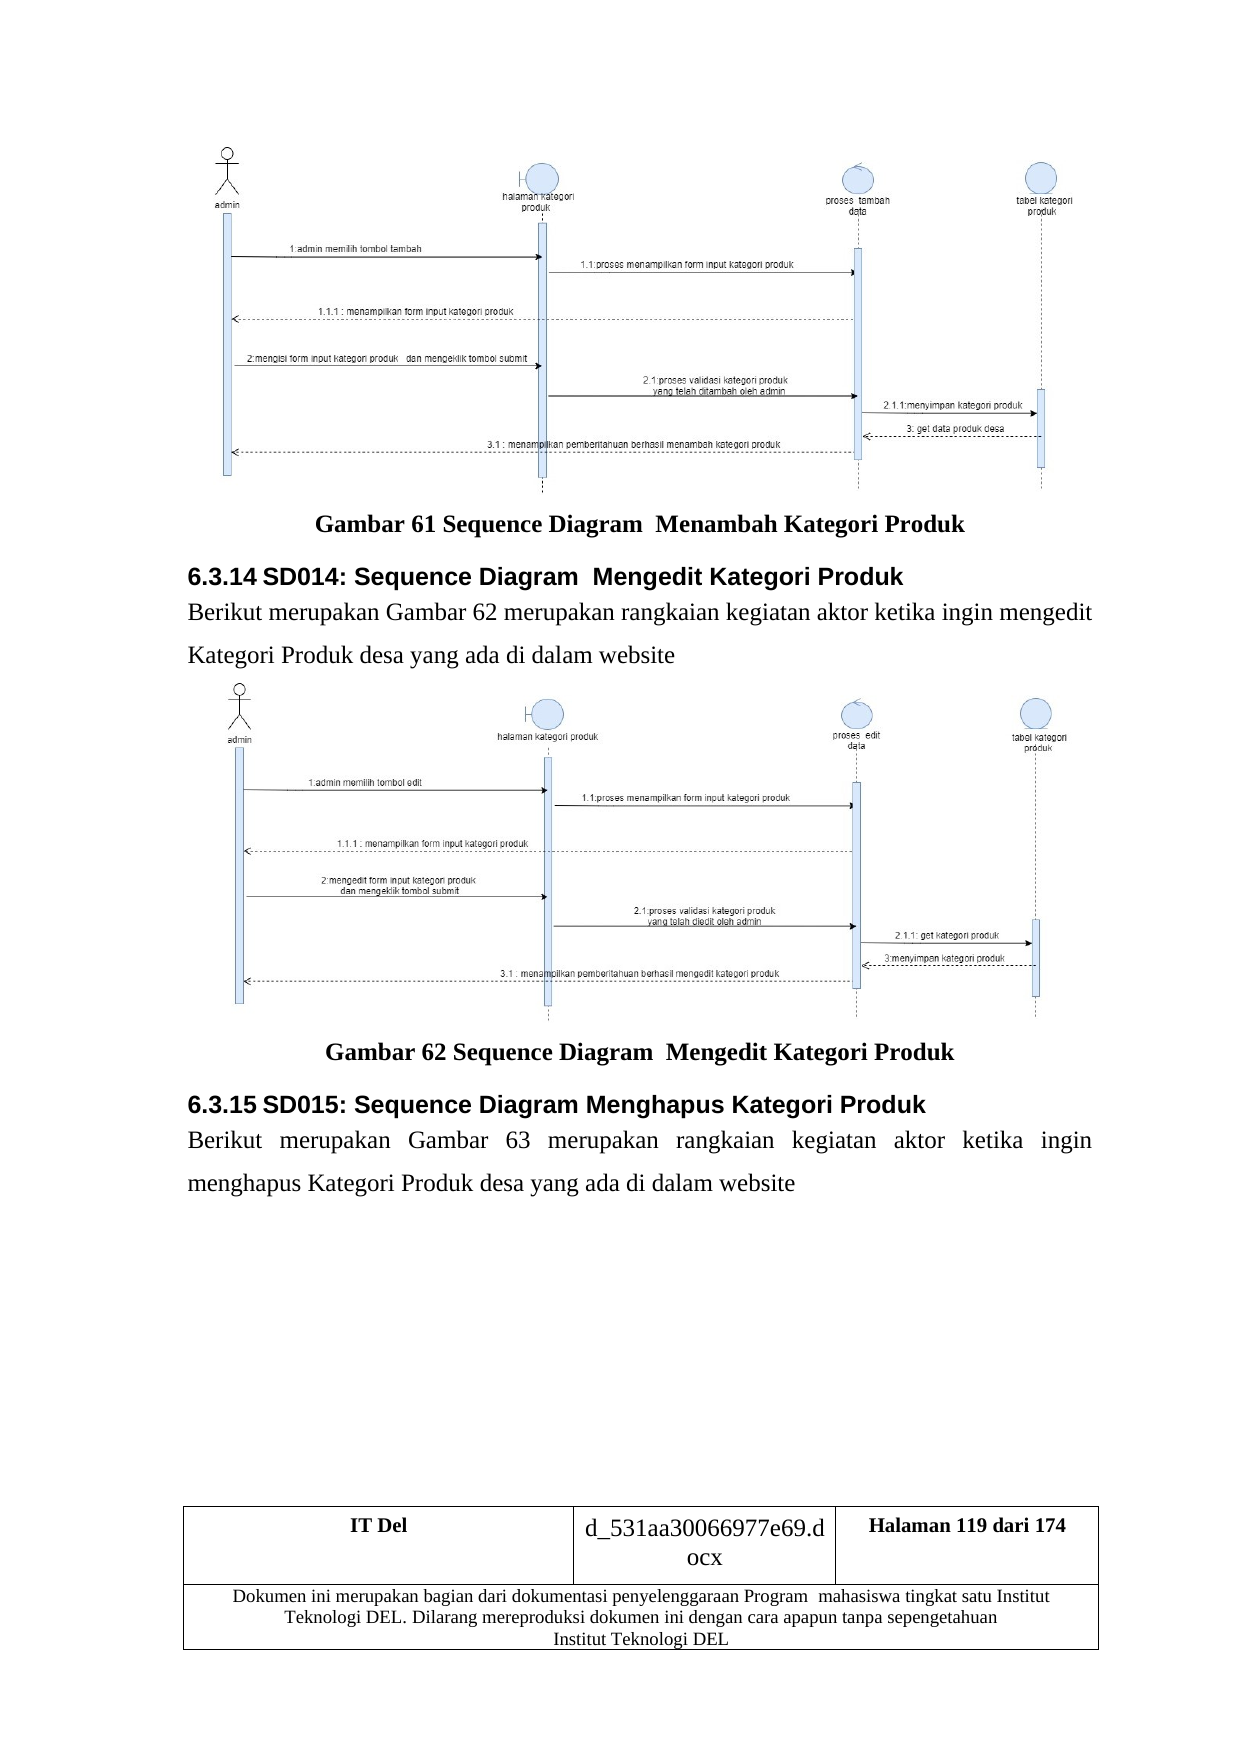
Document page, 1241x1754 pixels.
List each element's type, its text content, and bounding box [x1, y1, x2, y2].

text Gambar 61 Sequence Diagram Menambah Kategori Produk [187, 509, 1092, 537]
text SD015: Sequence Diagram Menghapus Kategori Produk [187, 1090, 1092, 1119]
text SD014: Sequence Diagram Mengedit Kategori Produk [187, 562, 1092, 591]
picture [200, 147, 1080, 495]
text Gambar 62 Sequence Diagram Mengedit Kategori Produk [187, 1037, 1092, 1065]
picture [206, 683, 1073, 1023]
text Berikut merupakan Gambar 62 merupakan rangkaian kegiatan aktor ketika ingin mengedit Kategori Produk desa yang ada di dalam website [187, 597, 1092, 669]
text Berikut merupakan Gambar 63 merupakan rangkaian kegiatan aktor ketika ingin menghapus Kategori Produk desa yang ada di dalam website [187, 1125, 1092, 1197]
